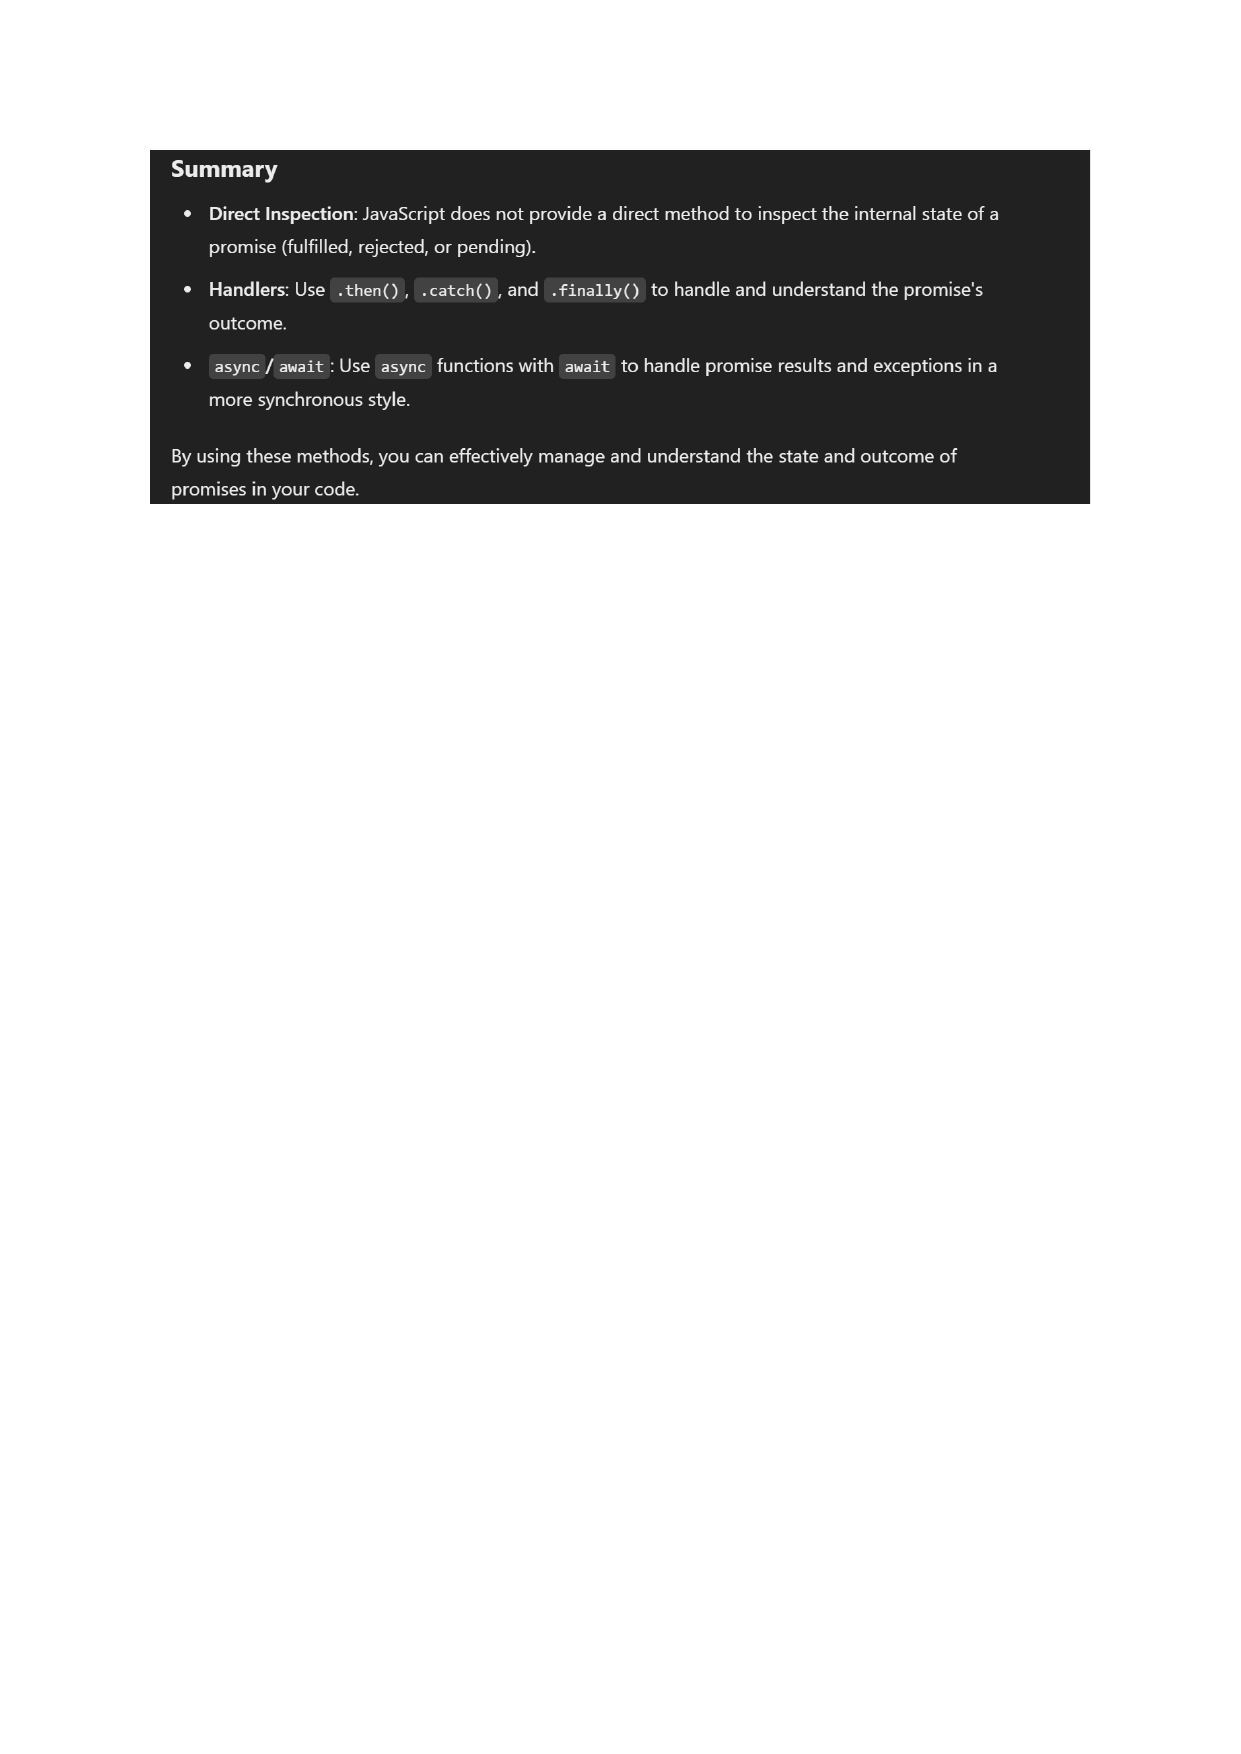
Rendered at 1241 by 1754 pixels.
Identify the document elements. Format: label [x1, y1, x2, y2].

picture [150, 150, 1091, 504]
